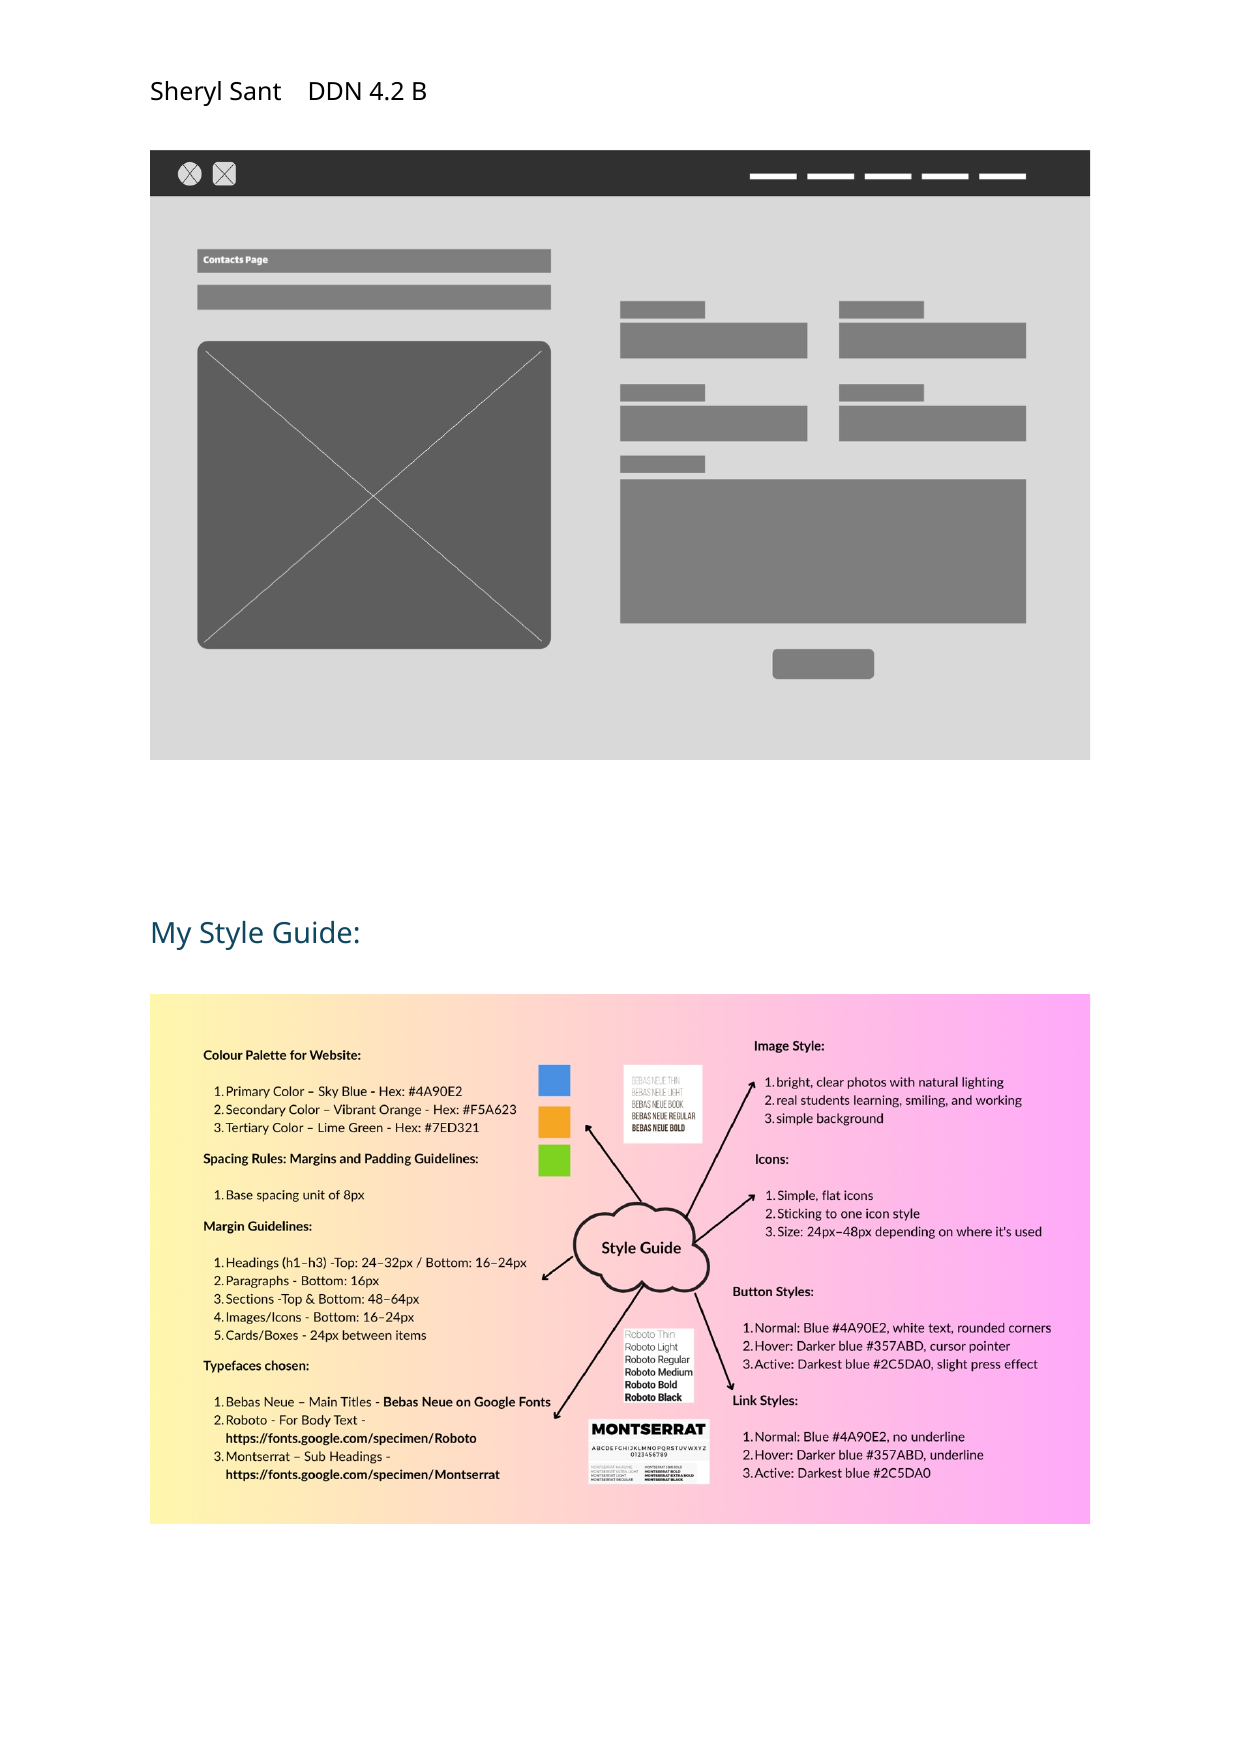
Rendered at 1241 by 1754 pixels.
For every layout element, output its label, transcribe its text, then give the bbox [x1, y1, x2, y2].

subtitle My Style Guide: [150, 912, 1090, 952]
picture [150, 994, 1091, 1524]
picture [150, 150, 1091, 760]
